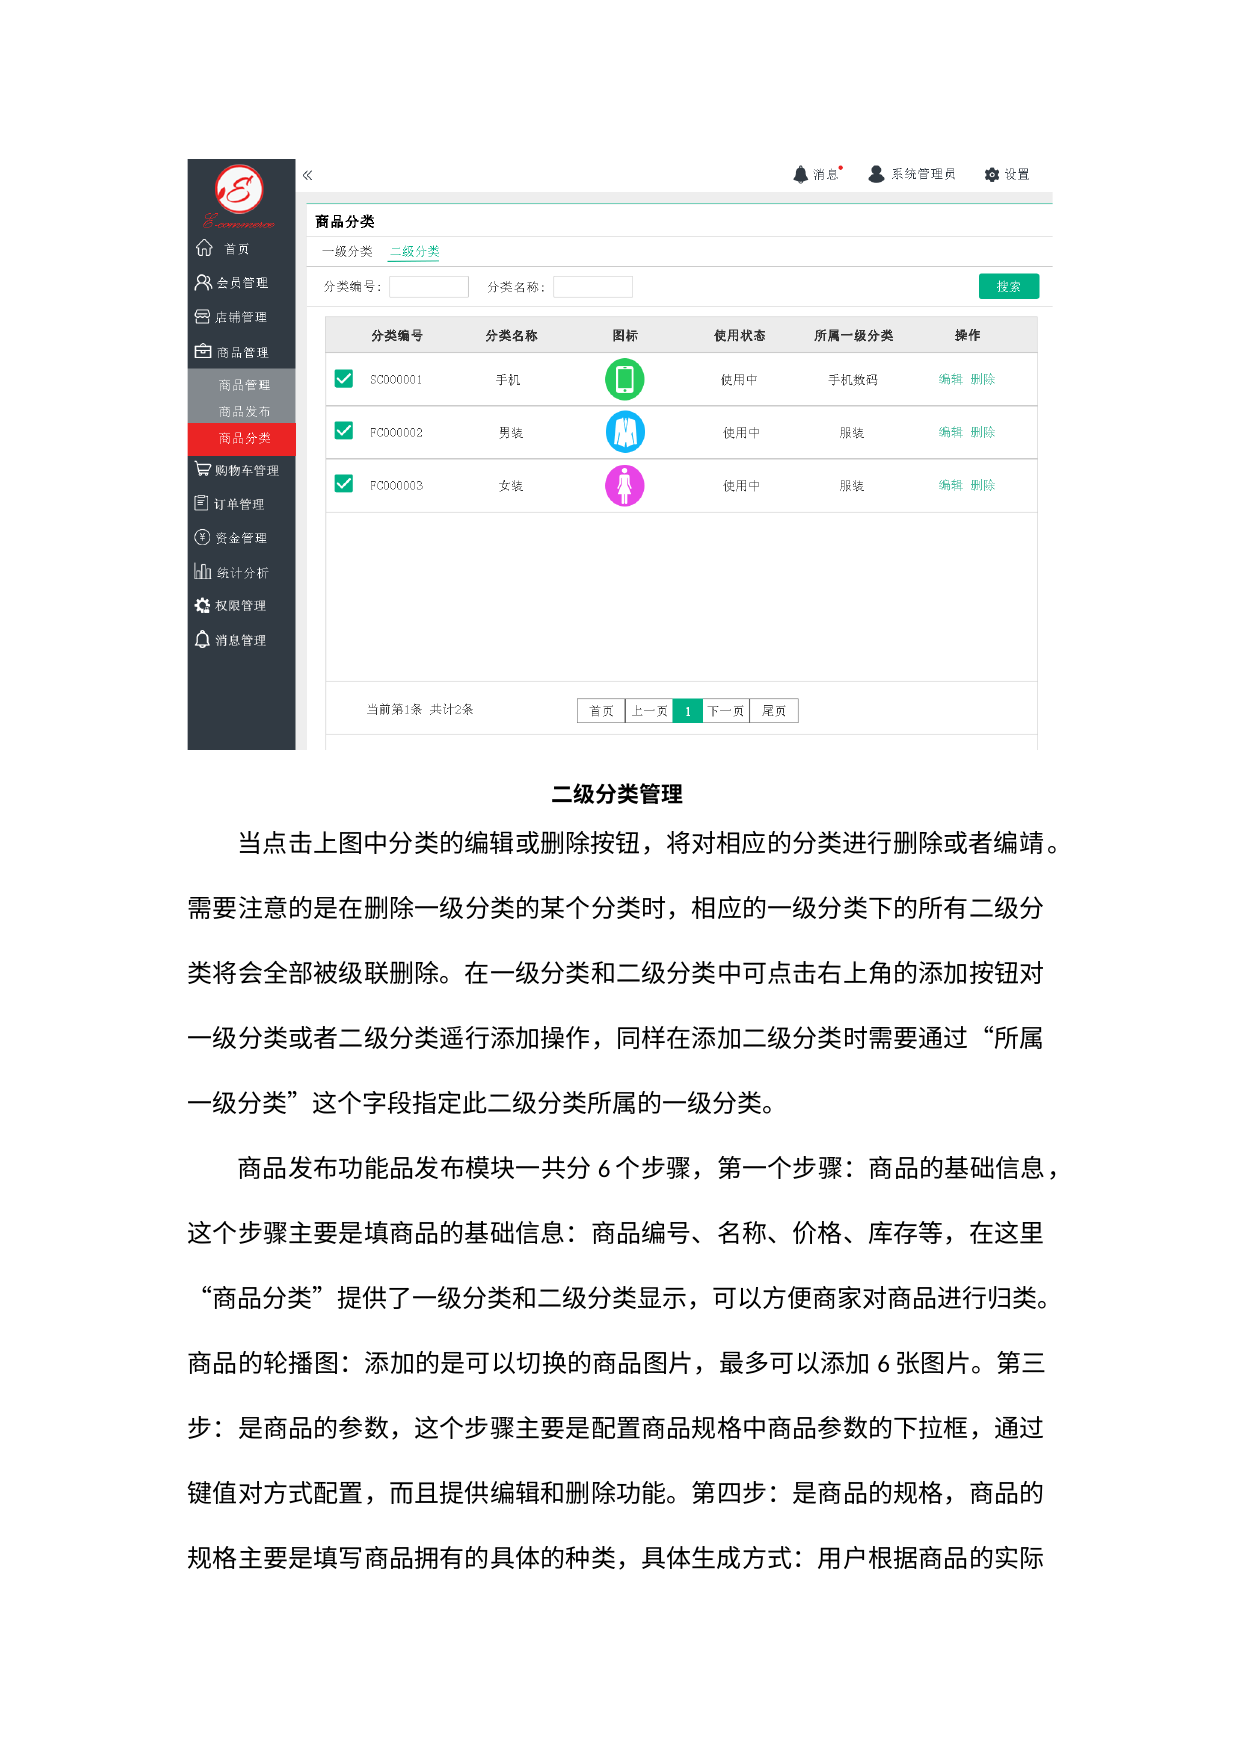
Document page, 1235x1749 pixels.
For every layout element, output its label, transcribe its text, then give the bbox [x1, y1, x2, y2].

text 商品发布功能品发布模块一共分6个步骤，第一个步骤：商品的基础信息，这个步骤主要是填商品的基础信息：商品编号、名称、价格、库存等，在这里“商品分类”提供了一级分类和二级分类显示，可以方便商家对商品进行归类。 [187, 1134, 1047, 1329]
text 当点击上图中分类的编辑或删除按钮，将对相应的分类进行删除或者编靖。需要注意的是在删除一级分类的某个分类时，相应的一级分类下的所有二级分类将会全部被级联删除。在一级分类和二级分类中可点击右上角的添加按钮对一级分类或者二级分类遥行添加操作，同样在添加二级分类时需要通过“所属一级分类”这个字段指定此二级分类所属的一级分类。 [187, 809, 1047, 1134]
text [187, 1329, 1047, 1589]
text 二级分类管理 [187, 777, 1047, 809]
picture [187, 159, 1053, 750]
